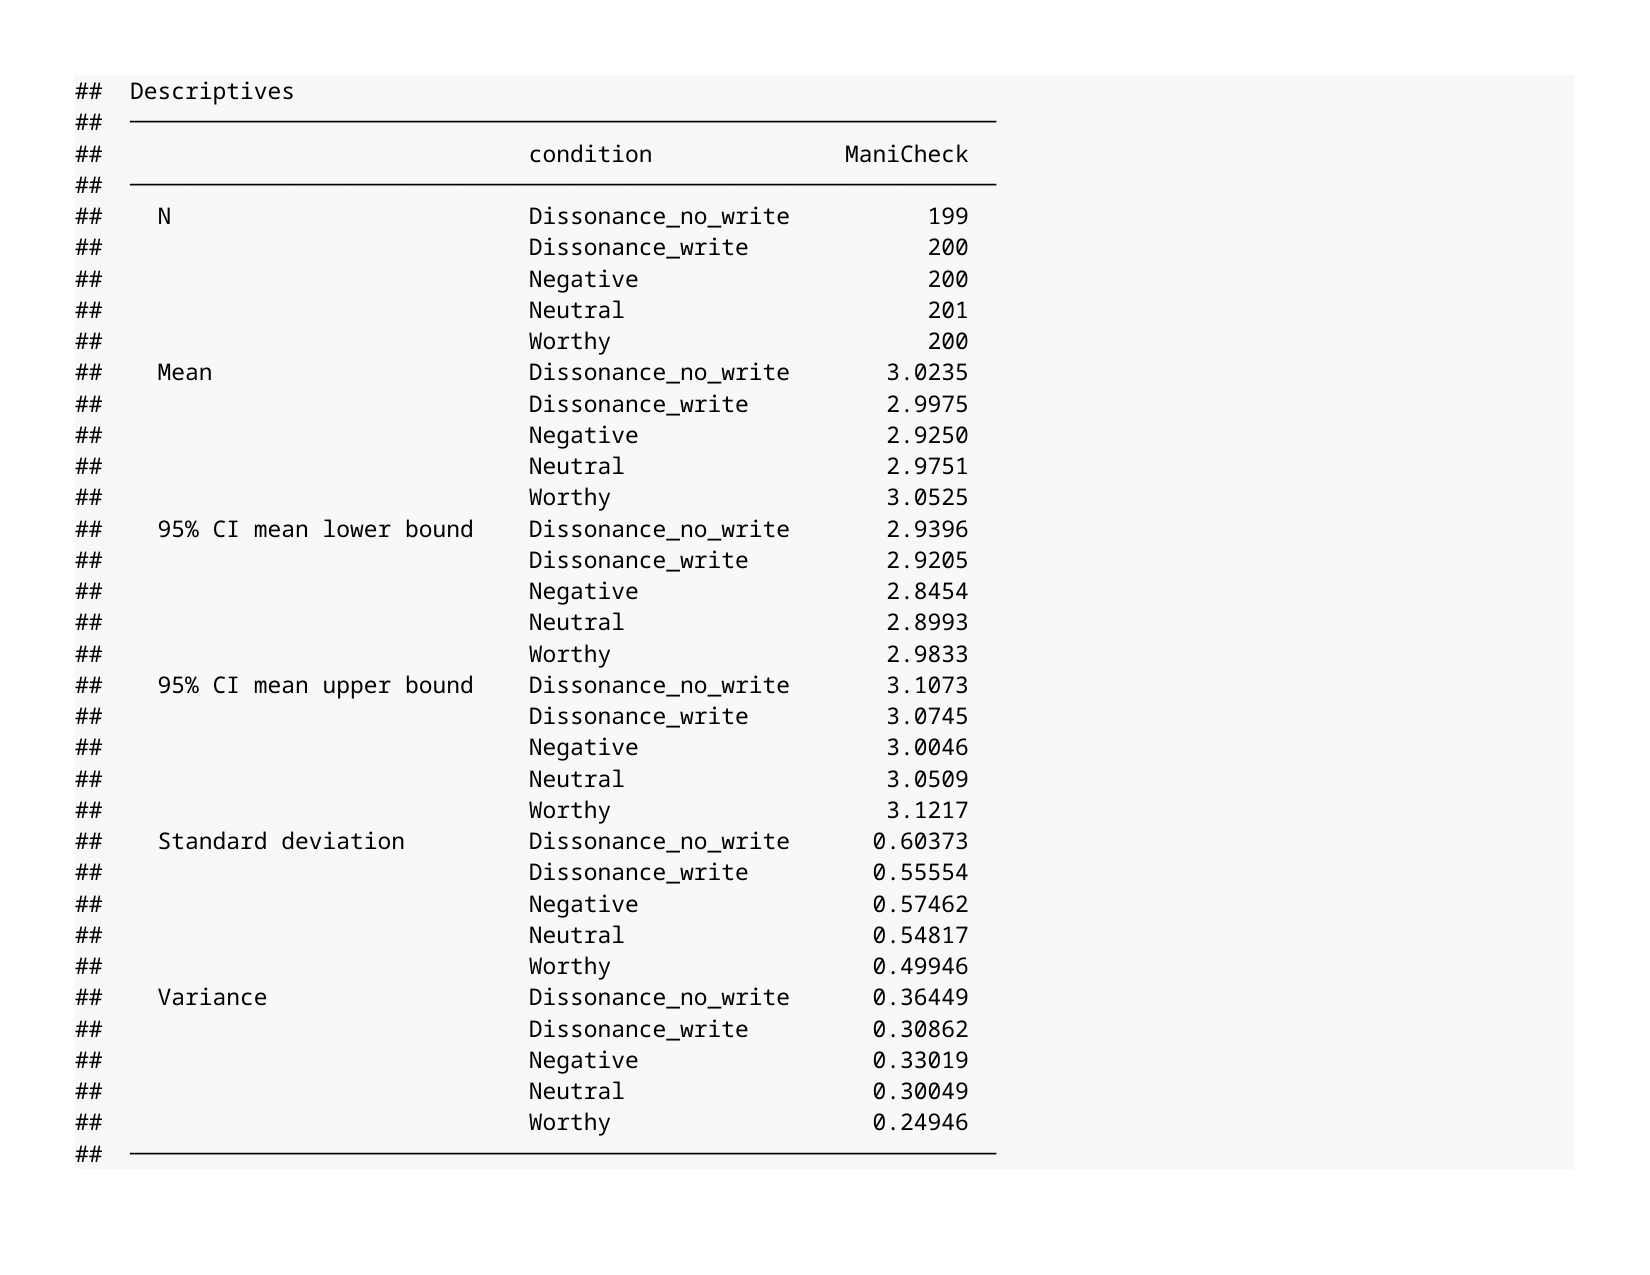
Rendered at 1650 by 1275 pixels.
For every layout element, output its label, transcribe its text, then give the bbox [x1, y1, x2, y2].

text ## Descriptives ## ─────────────────────────────────────────────────────────────── ## condition ManiCheck ## ─────────────────────────────────────────────────────────────── ## N Dissonance_no_write 199 ## Dissonance_write 200 ## Negative 200 ## Neutral 201 ## Worthy 200 ## Mean Dissonance_no_write 3.0235 ## Dissonance_write 2.9975 ## Negative 2.9250 ## Neutral 2.9751 ## Worthy 3.0525 ## 95% CI mean lower bound Dissonance_no_write 2.9396 ## Dissonance_write 2.9205 ## Negative 2.8454 ## Neutral 2.8993 ## Worthy 2.9833 ## 95% CI mean upper bound Dissonance_no_write 3.1073 ## Dissonance_write 3.0745 ## Negative 3.0046 ## Neutral 3.0509 ## Worthy 3.1217 ## Standard deviation Dissonance_no_write 0.60373 ## Dissonance_write 0.55554 ## Negative 0.57462 ## Neutral 0.54817 ## Worthy 0.49946 ## Variance Dissonance_no_write 0.36449 ## Dissonance_write 0.30862 ## Negative 0.33019 ## Neutral 0.30049 ## Worthy 0.24946 ## ─────────────────────────────────────────────────────────────── [75, 75, 1575, 1169]
